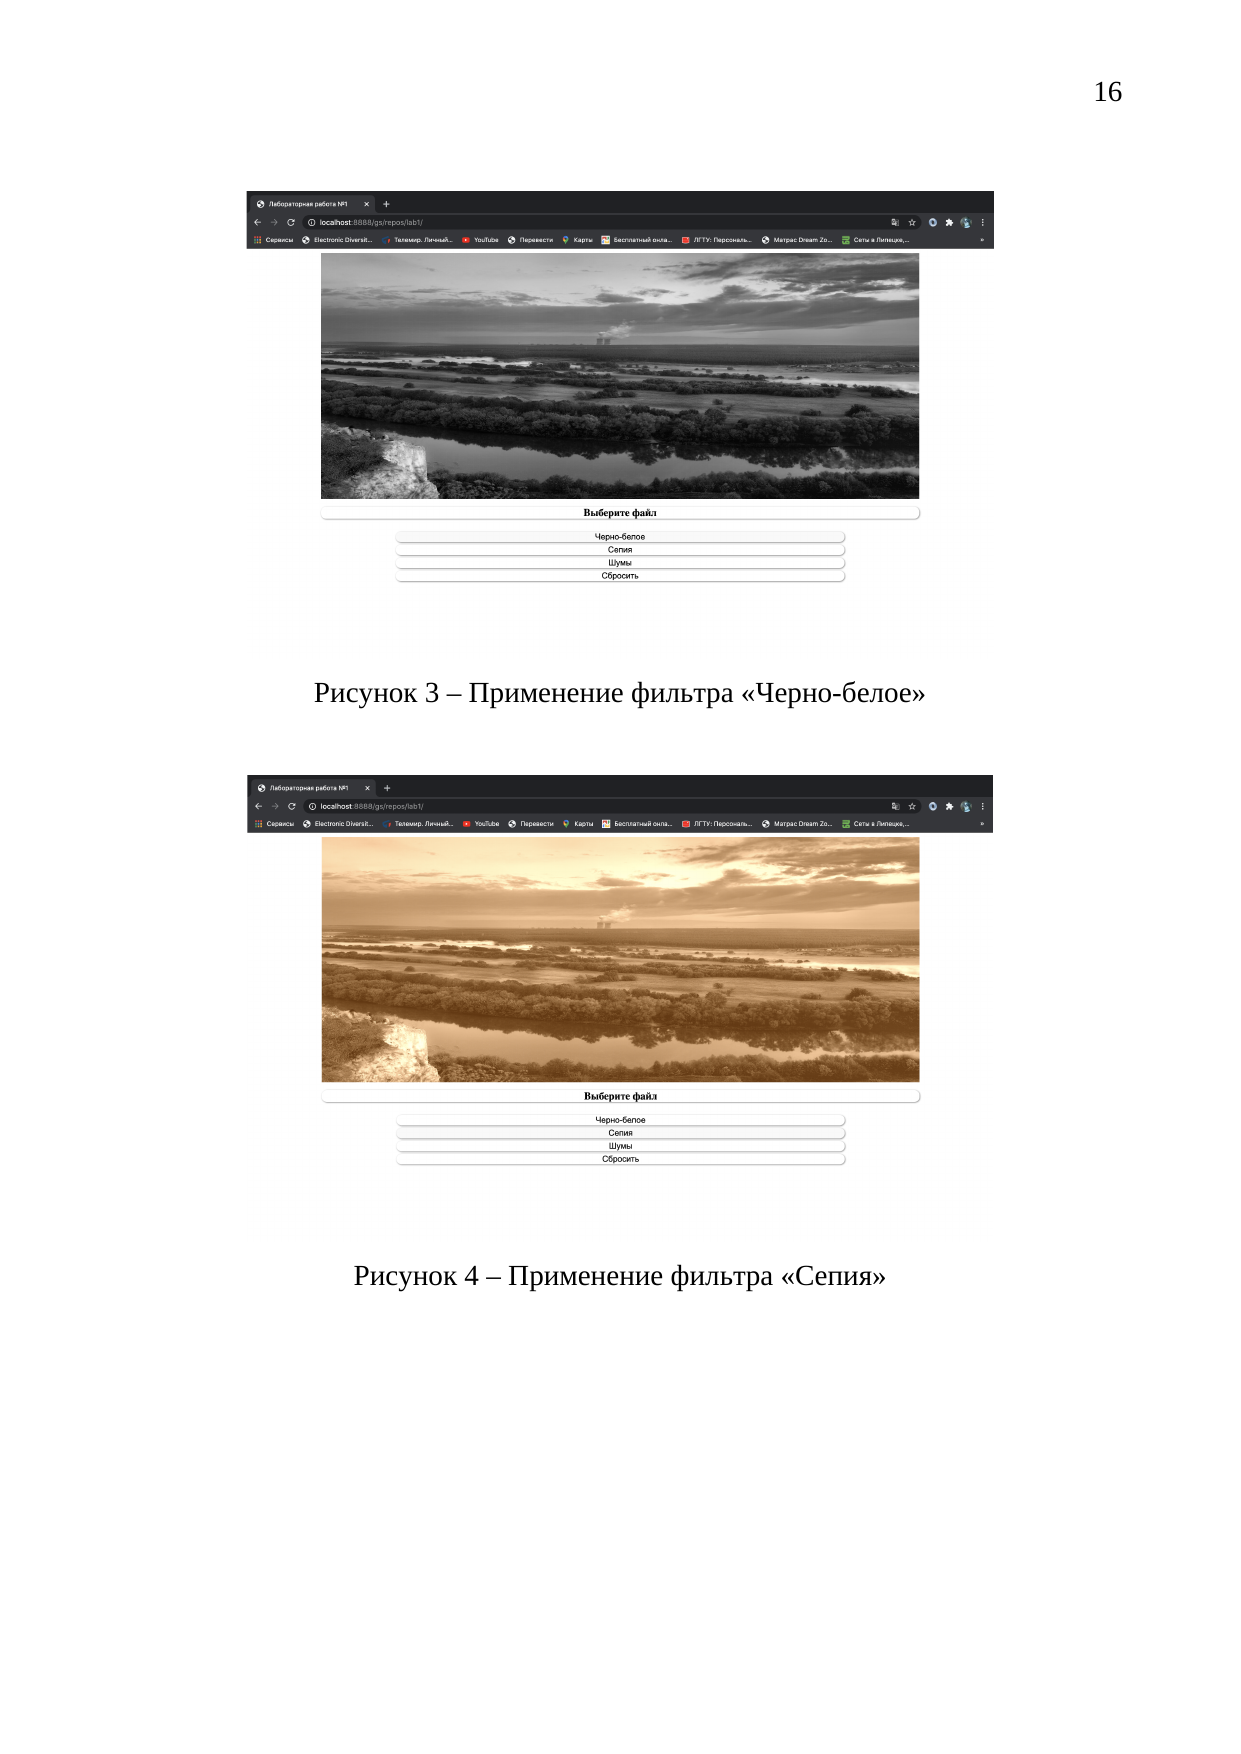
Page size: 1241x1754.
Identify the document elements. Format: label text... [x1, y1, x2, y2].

picture [247, 775, 993, 1242]
text Рисунок 3 – Применение фильтра «Черно-белое» [118, 675, 1122, 708]
text Рисунок 4 – Применение фильтра «Сепия» [118, 1258, 1122, 1292]
picture [246, 191, 994, 659]
